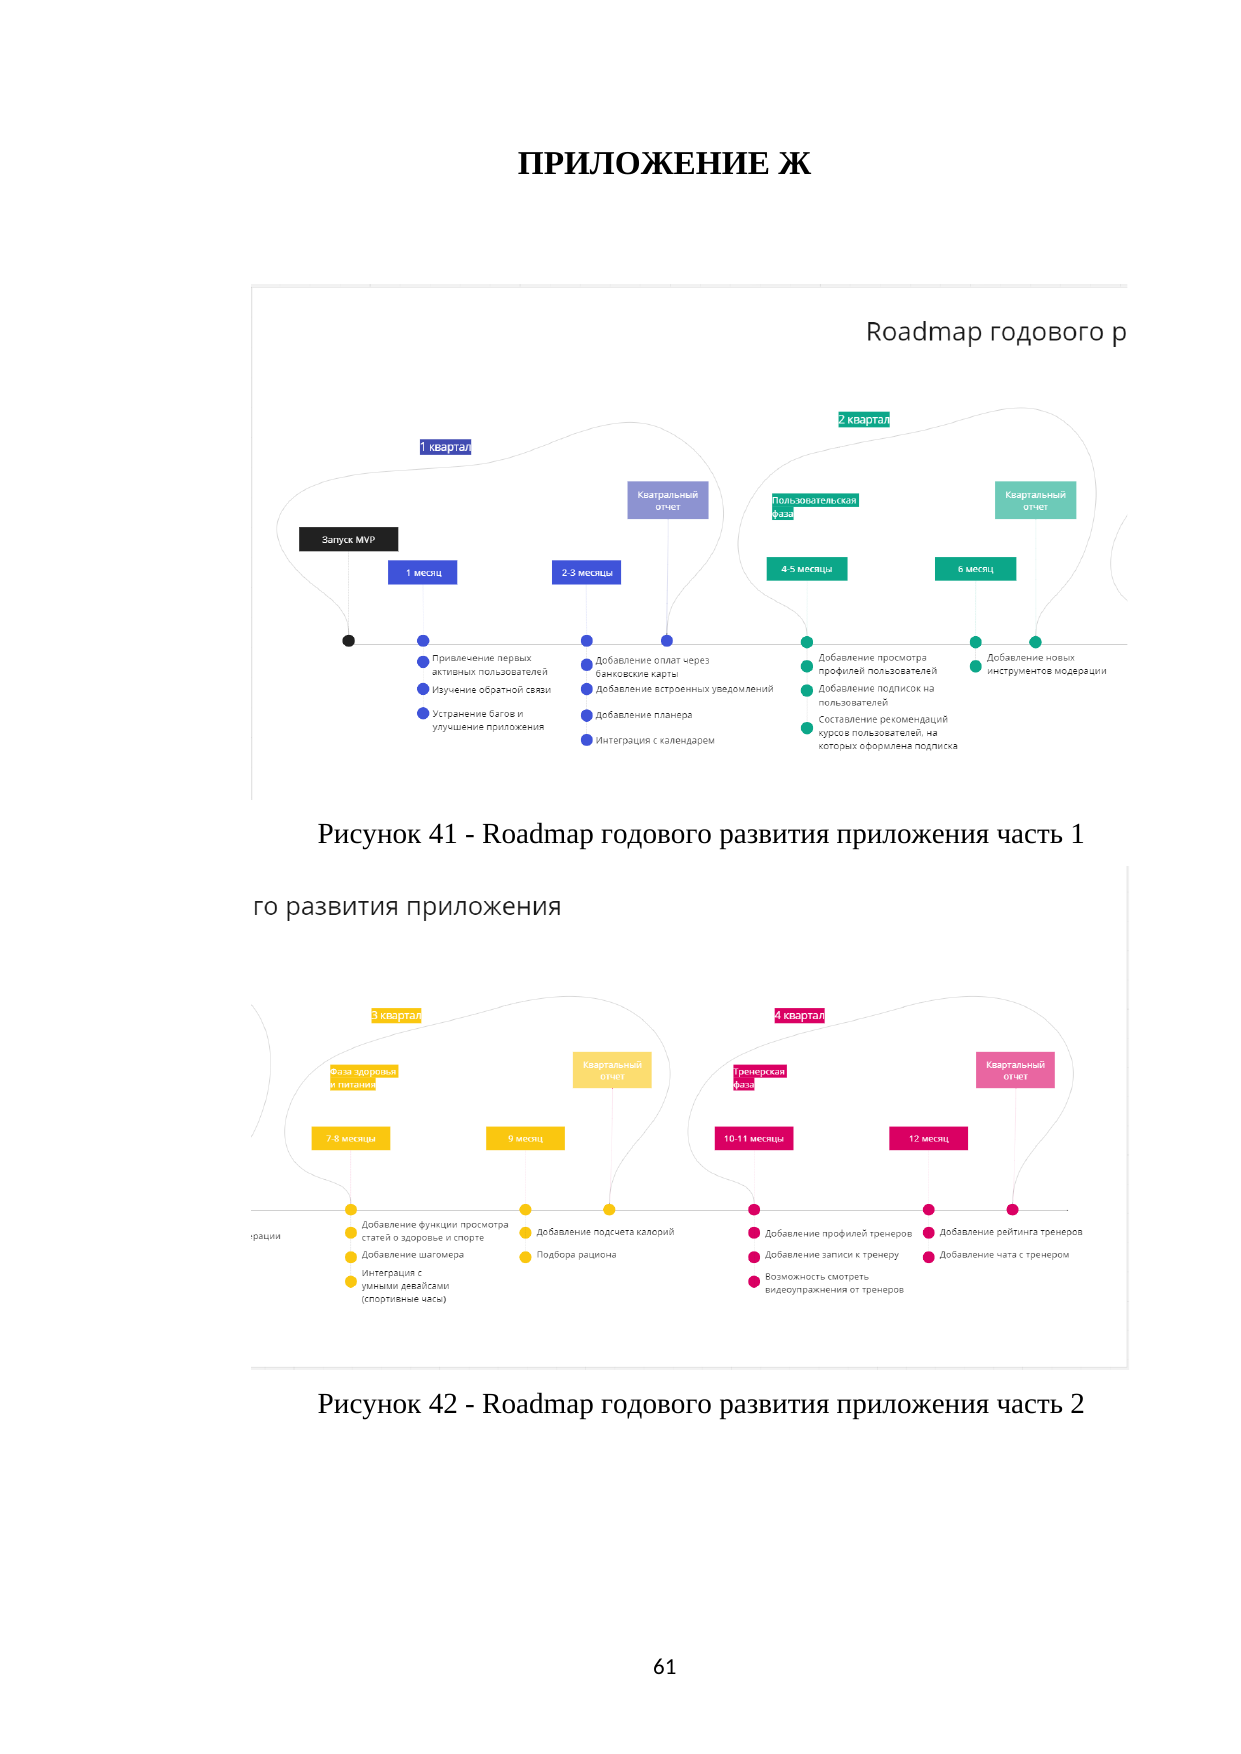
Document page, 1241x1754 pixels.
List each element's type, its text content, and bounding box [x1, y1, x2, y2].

text ПРИЛОЖЕНИЕ Ж [177, 143, 1152, 181]
text Рисунок 42 - Roadmap годового развития приложения часть 2 [177, 1386, 1152, 1420]
text Рисунок 41 - Roadmap годового развития приложения часть 1 [177, 817, 1152, 850]
picture [251, 866, 1130, 1370]
picture [251, 284, 1128, 800]
